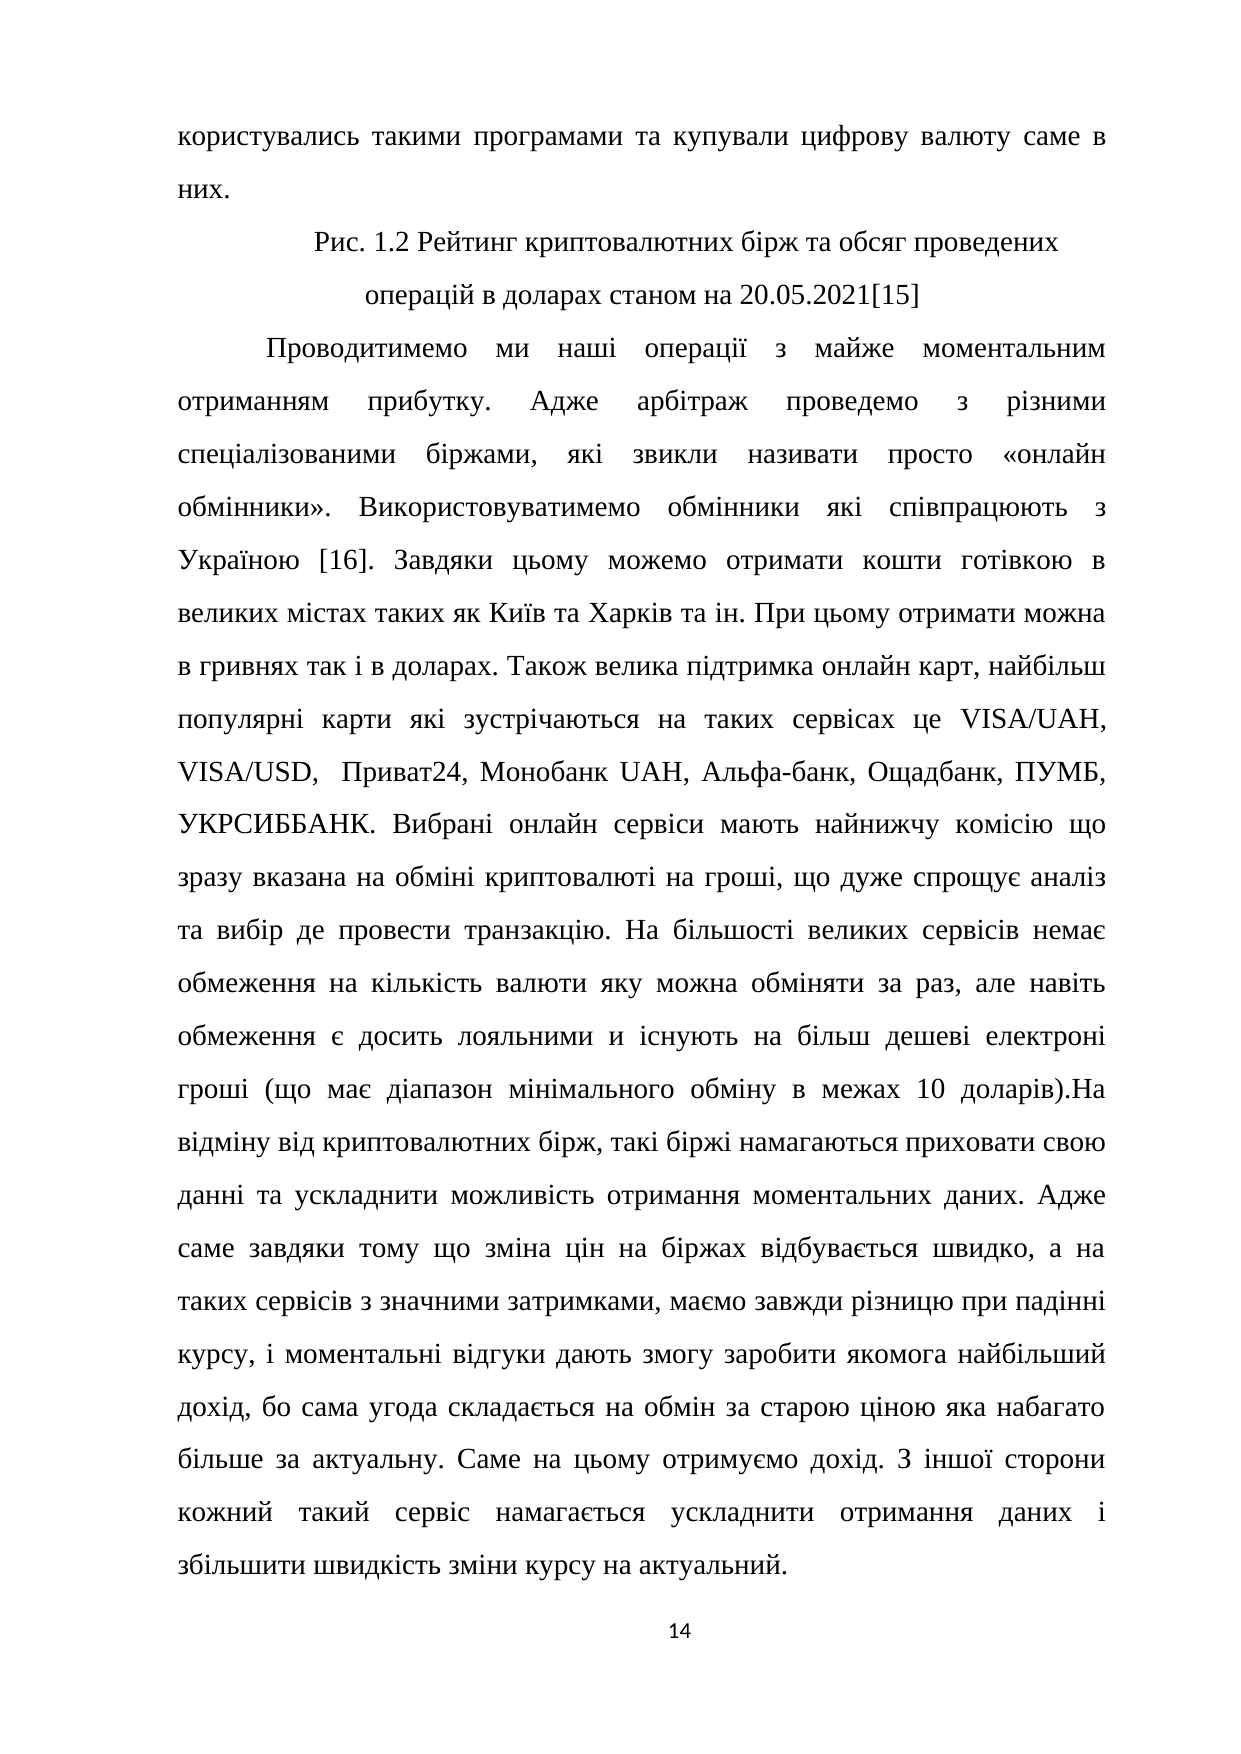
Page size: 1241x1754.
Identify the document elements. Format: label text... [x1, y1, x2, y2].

text Проводитимемо ми наші операції з майже моментальним отриманням прибутку. Адже арбітраж проведемо з різними спеціалізованими біржами, які звикли називати просто «онлайн обмінники». Використовуватимемо обмінники які співпрацюють з Україною [16]. Завдяки цьому можемо отримати кошти готівкою в великих містах таких як Київ та Харків та ін. При цьому отримати можна в гривнях так і в доларах. Також велика підтримка онлайн карт, найбільш популярні карти які зустрічаються на таких сервісах це VISA/UAH, VISA/USD, Приват24, Монобанк UAH, Альфа-банк, Ощадбанк, ПУМБ, УКРСИББАНК. Вибрані онлайн сервіси мають найнижчу комісію що зразу вказана на обміні криптовалюті на гроші, що дуже спрощує аналіз та вибір де провести транзакцію. На більшості великих сервісів немає обмеження на кількість валюти яку можна обміняти за раз, але навіть обмеження є досить лояльними и існують на більш дешеві електроні гроші (що має діапазон мінімального обміну в межах 10 доларів).На відміну від криптовалютних бірж, такі біржі намагаються приховати свою данні та ускладнити можливість отримання моментальних даних. Адже саме завдяки тому що зміна цін на біржах відбувається швидко, а на таких сервісів з значними затримками, маємо завжди різницю при падінні курсу, і моментальні відгуки дають змогу заробити якомога найбільший дохід, бо сама угода складається на обмін за старою ціною яка набагато більше за актуальну. Саме на цьому отримуємо дохід. З іншої сторони кожний такий сервіс намагається ускладнити отримання даних і збільшити швидкість зміни курсу на актуальний. [177, 330, 1107, 1581]
text Рис. 1.2 Рейтинг криптовалютних бірж та обсяг проведених операцій в доларах станом на 20.05.2021[15] [177, 224, 1107, 311]
